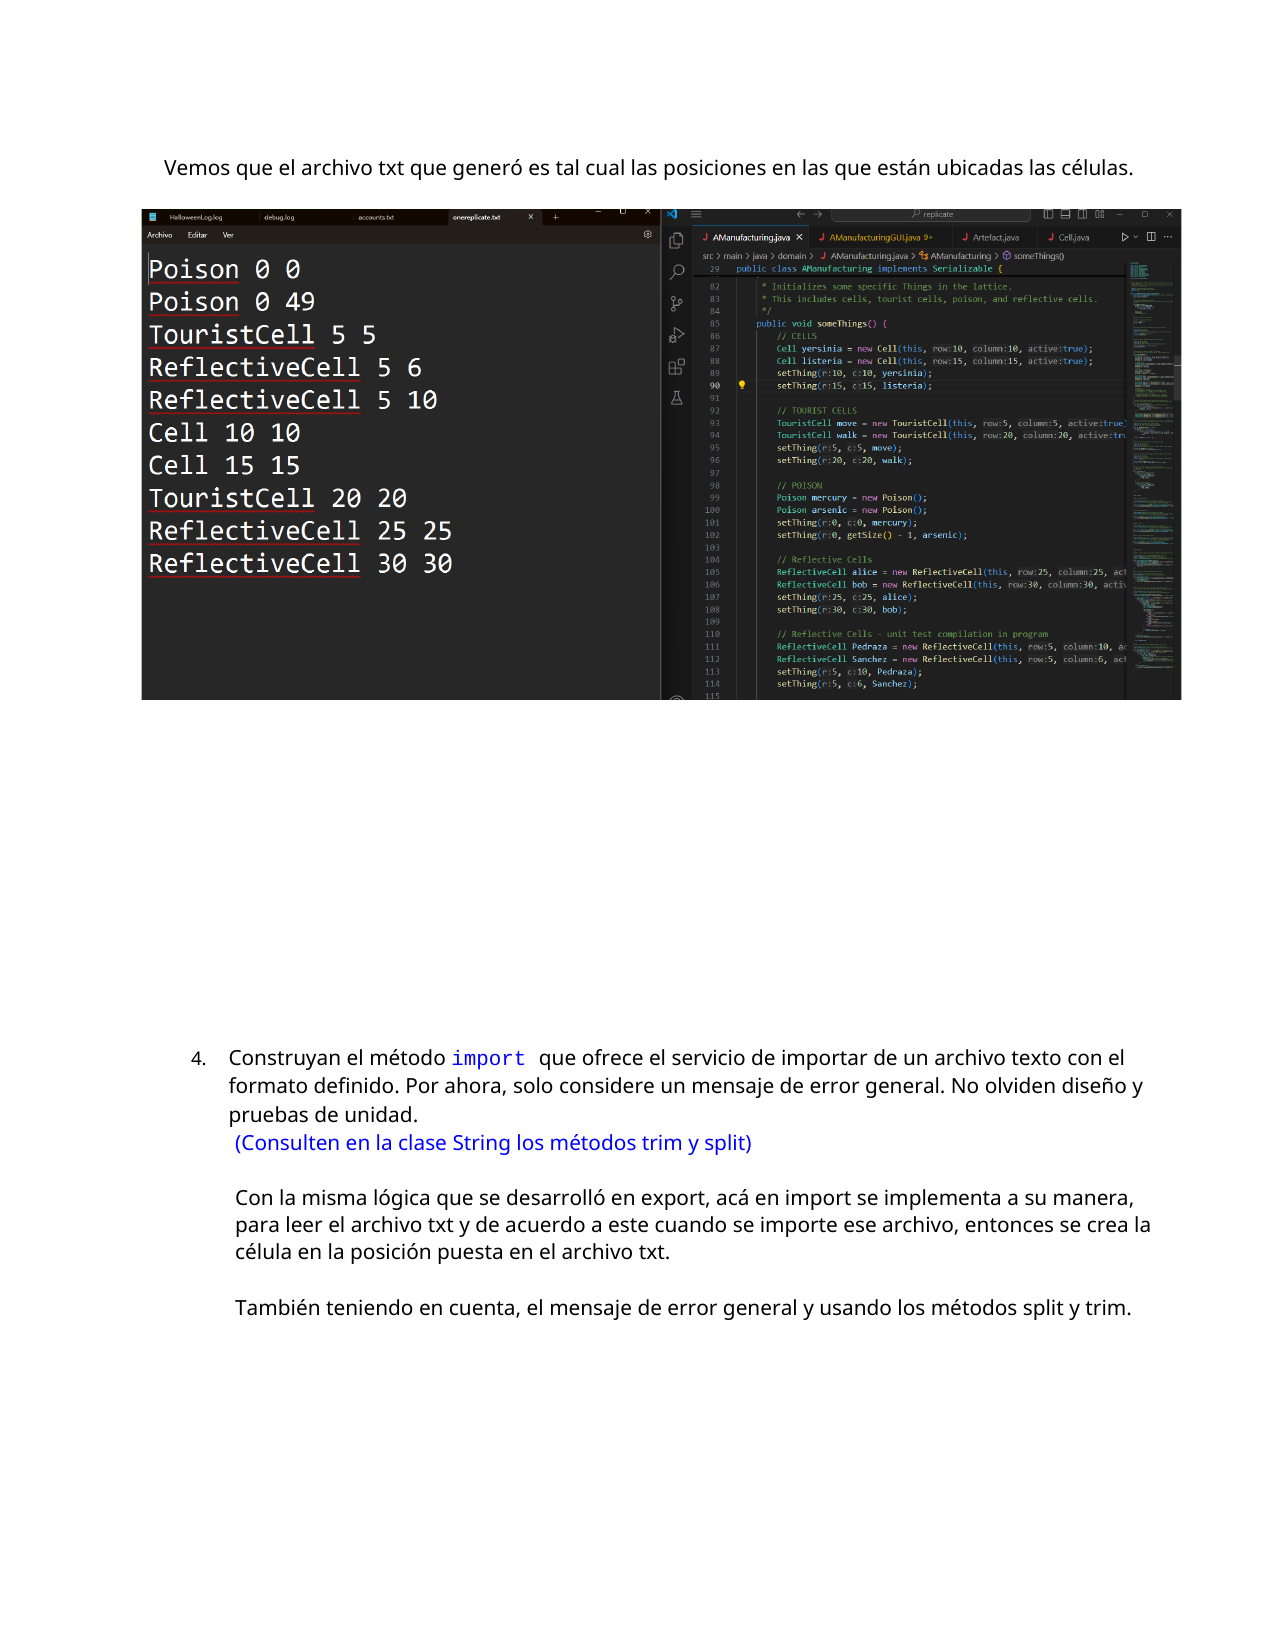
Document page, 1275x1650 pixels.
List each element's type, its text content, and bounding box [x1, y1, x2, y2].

text Vemos que el archivo txt que generó es tal cual las posiciones en las que están ubicadas las células. [142, 153, 1157, 181]
text (Consulten en la clase String los métodos trim y split) [235, 1129, 1181, 1156]
list Construyan el método import que ofrece el servicio de importar de un archivo texto con el formato definido. Por ahora, solo considere un mensaje de error general. No olviden diseño y pruebas de unidad. [191, 1043, 1155, 1128]
text También teniendo en cuenta, el mensaje de error general y usando los métodos split y trim. [235, 1294, 1181, 1321]
picture [141, 209, 1182, 700]
text Con la misma lógica que se desarrolló en export, acá en import se implementa a su manera, para leer el archivo txt y de acuerdo a este cuando se importe ese archivo, entonces se crea la célula en la posición puesta en el archivo txt. [235, 1184, 1181, 1265]
